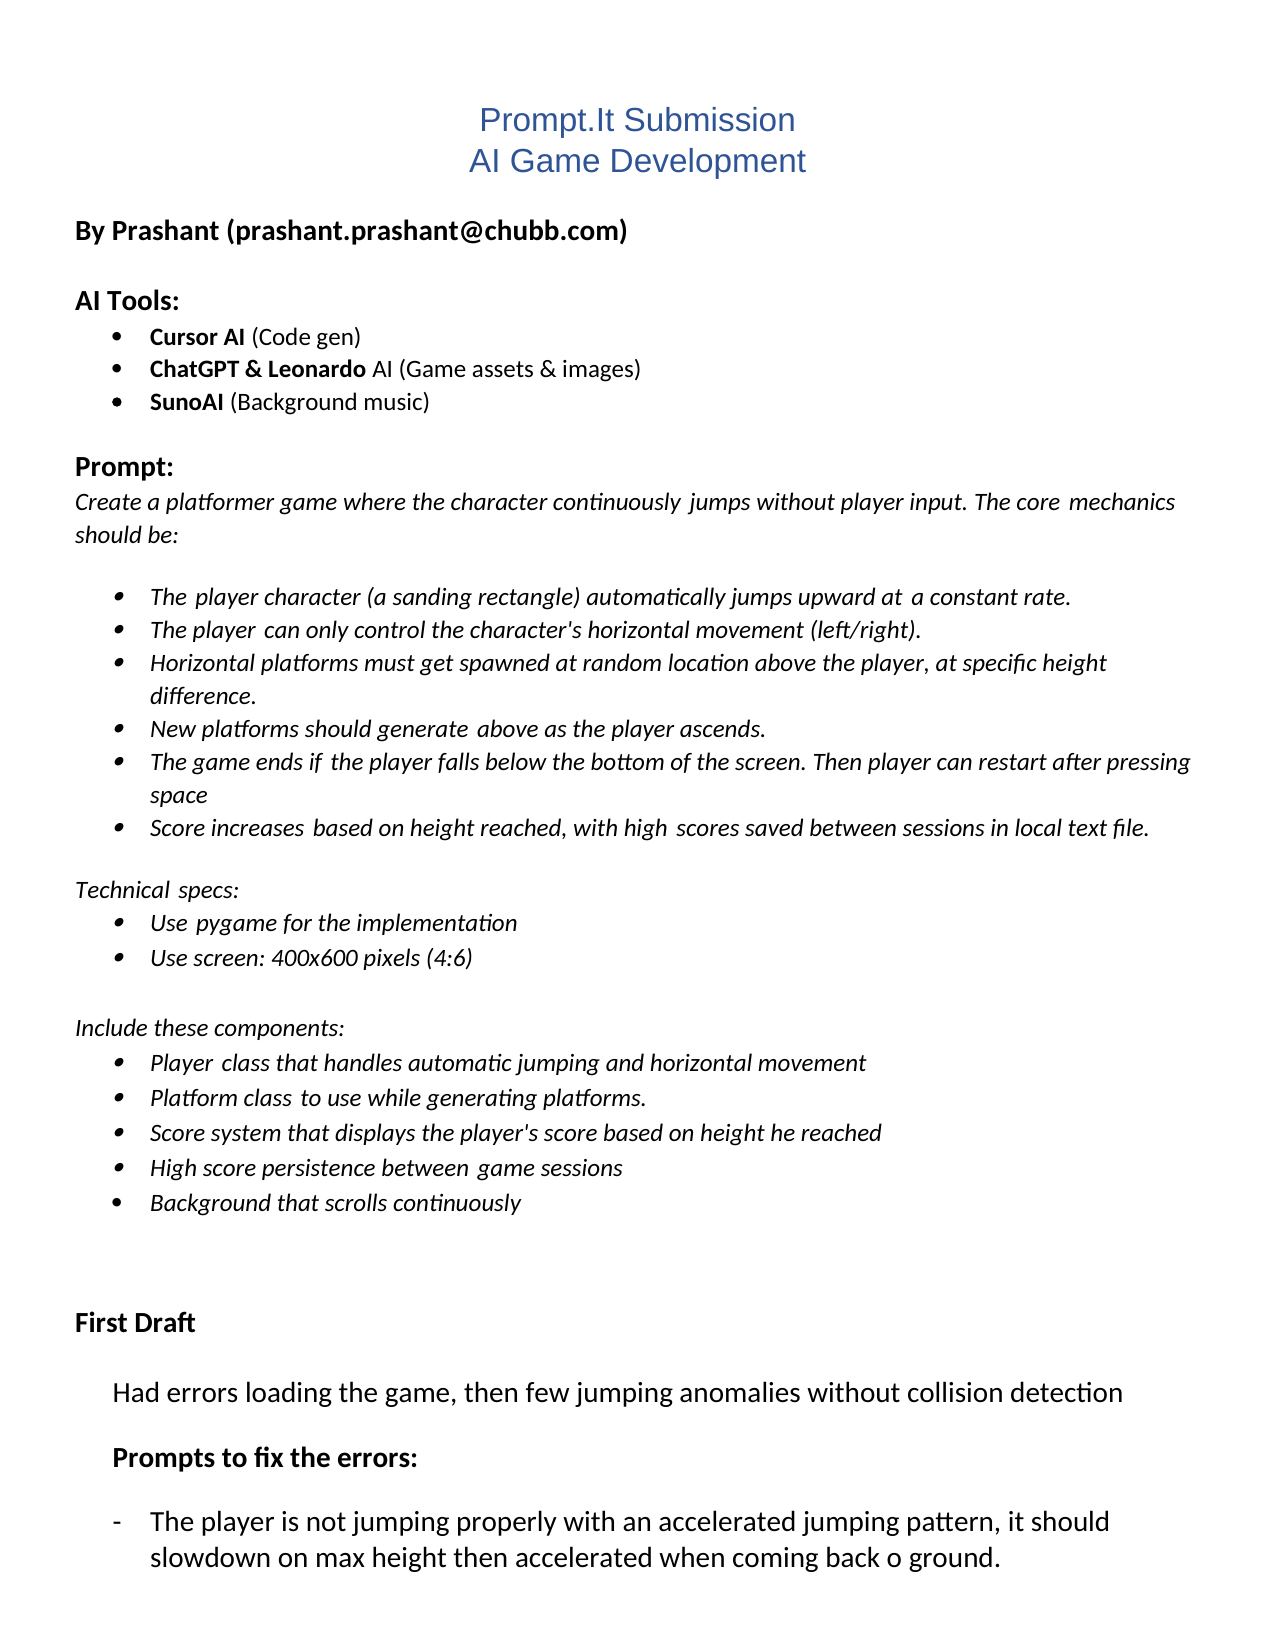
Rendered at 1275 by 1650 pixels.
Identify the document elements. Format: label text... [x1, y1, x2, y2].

list Background that scrolls continuously [112, 1187, 1200, 1217]
list The player can only control the character's horizontal movement (left/right). [112, 614, 1200, 645]
text Had errors loading the game, then few jumping anomalies without collision detection [112, 1374, 1200, 1409]
list The game ends if the player falls below the bottom of the screen. Then player can restart after pressing space [112, 746, 1200, 809]
list Platform class to use while generating platforms. [112, 1082, 1200, 1112]
text Prompt.It Submission AI Game Development [75, 100, 1200, 180]
text By Prashant (prashant.prashant@chubb.com) [75, 212, 1200, 248]
list The player character (a sanding rectangle) automatically jumps upward at a constant rate. [112, 582, 1200, 612]
list Horizontal platforms must get spawned at random location above the player, at specific height difference. [112, 647, 1200, 711]
list The player is not jumping properly with an accelerated jumping pattern, it should slowdown on max height then accelerated when coming back o ground. [112, 1503, 1200, 1575]
list Score system that displays the player's score based on height he reached [112, 1117, 1200, 1147]
text Prompts to fix the errors: [75, 1439, 1200, 1474]
list Cursor AI (Code gen) [112, 321, 1200, 351]
text First Draft [75, 1304, 1200, 1339]
list High score persistence between game sessions [112, 1152, 1200, 1182]
list Use pygame for the implementation [112, 907, 1200, 937]
text Technical specs: [75, 874, 1200, 904]
list New platforms should generate above as the player ascends. [112, 713, 1200, 744]
list ChatGPT & Leonardo AI (Game assets & images) [112, 353, 1200, 384]
text AI Tools: [75, 282, 1200, 318]
text Prompt: Create a platformer game where the character continuously jumps without player input. The core mechanics should be: [75, 448, 1200, 550]
list Use screen: 400x600 pixels (4:6) [112, 942, 1200, 972]
list Score increases based on height reached, with high scores saved between sessions in local text file. [112, 812, 1200, 842]
list Player class that handles automatic jumping and horizontal movement [112, 1047, 1200, 1077]
text Include these components: [75, 1012, 1200, 1042]
list SunoAI (Background music) [112, 386, 1200, 417]
